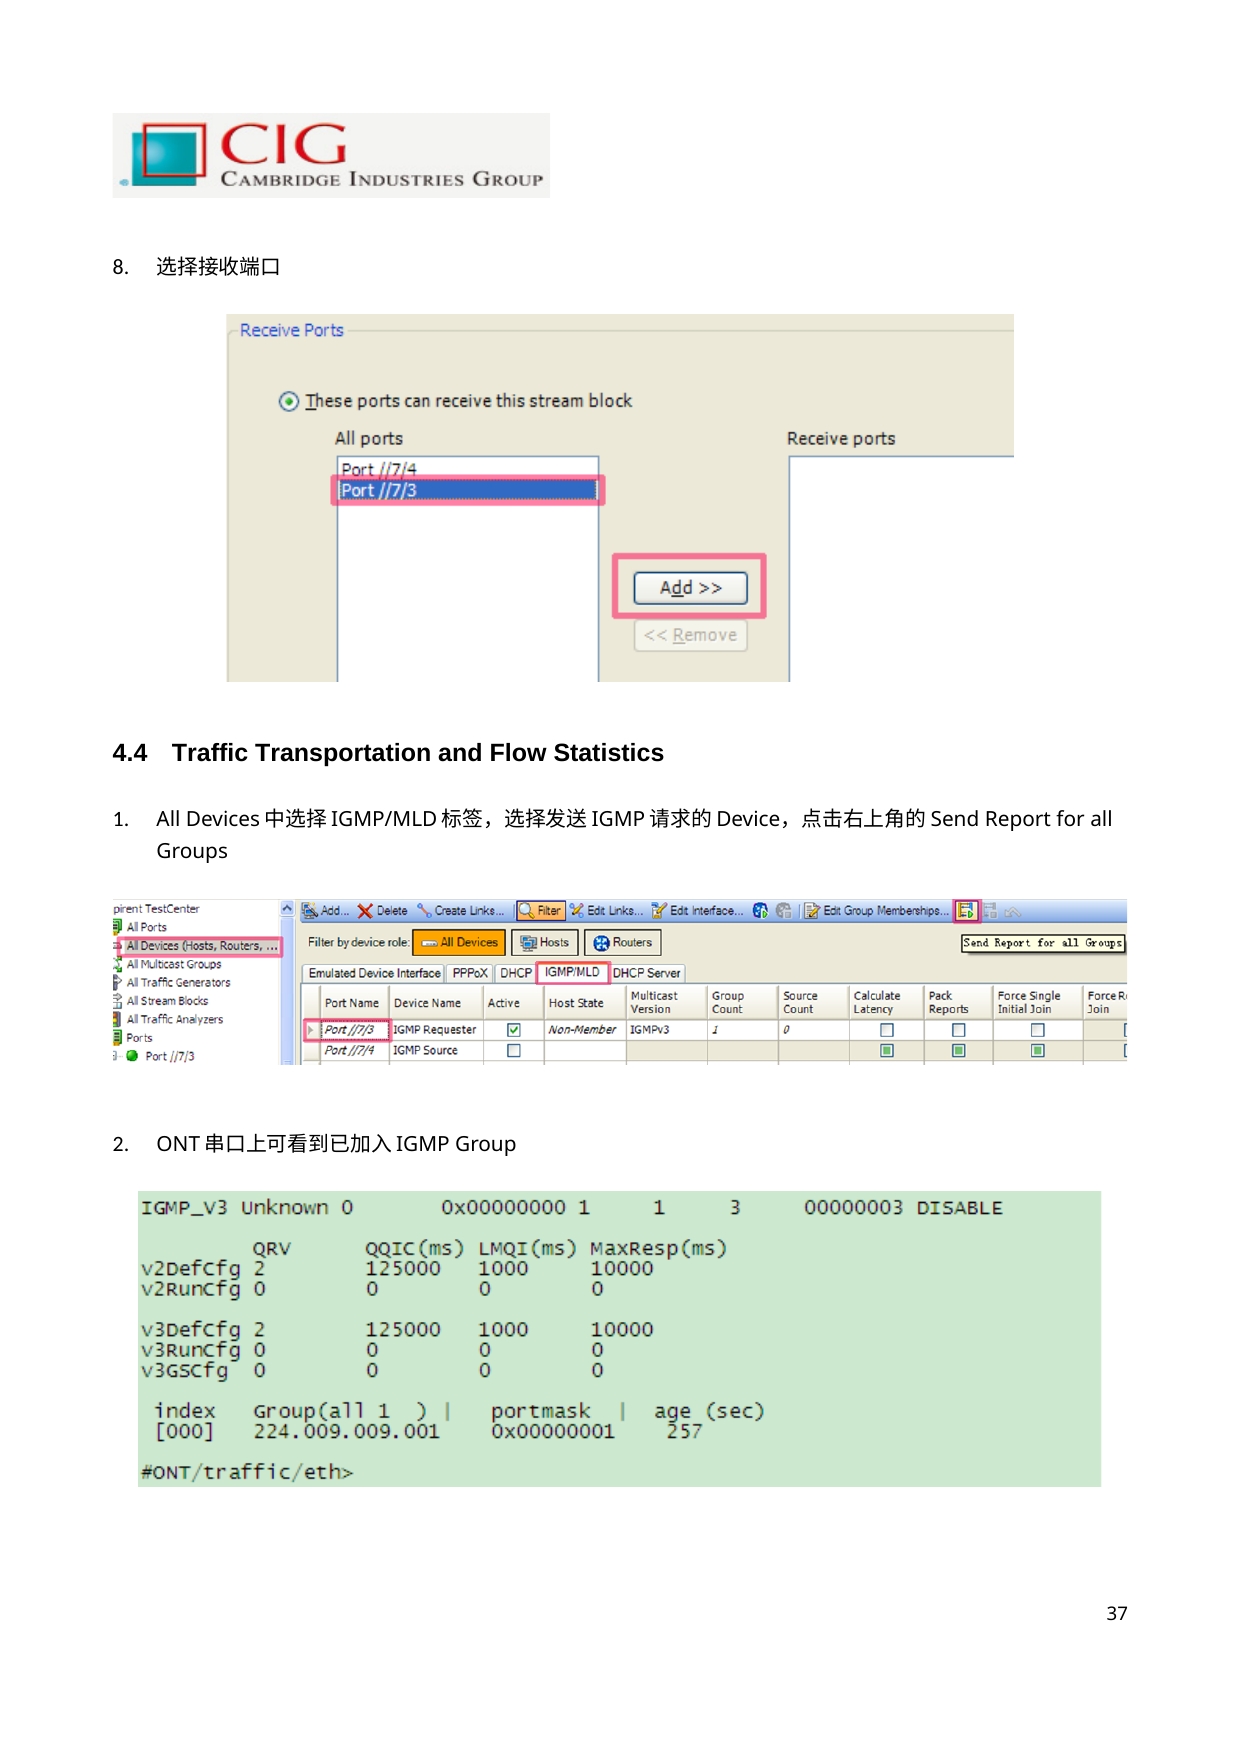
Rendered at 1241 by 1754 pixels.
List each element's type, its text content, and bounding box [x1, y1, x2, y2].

list All Devices中选择IGMP/MLD标签，选择发送IGMP请求的Device，点击右上角的Send Report for all Groups [112, 802, 1128, 867]
list ONT串口上可看到已加入IGMP Group [112, 1127, 1128, 1159]
picture [138, 1191, 1103, 1487]
picture [113, 899, 1128, 1065]
list 选择接收端口 [112, 249, 1128, 282]
picture [226, 314, 1014, 682]
subtitle Traffic Transportation and Flow Statistics [112, 737, 1128, 769]
picture [112, 113, 550, 198]
